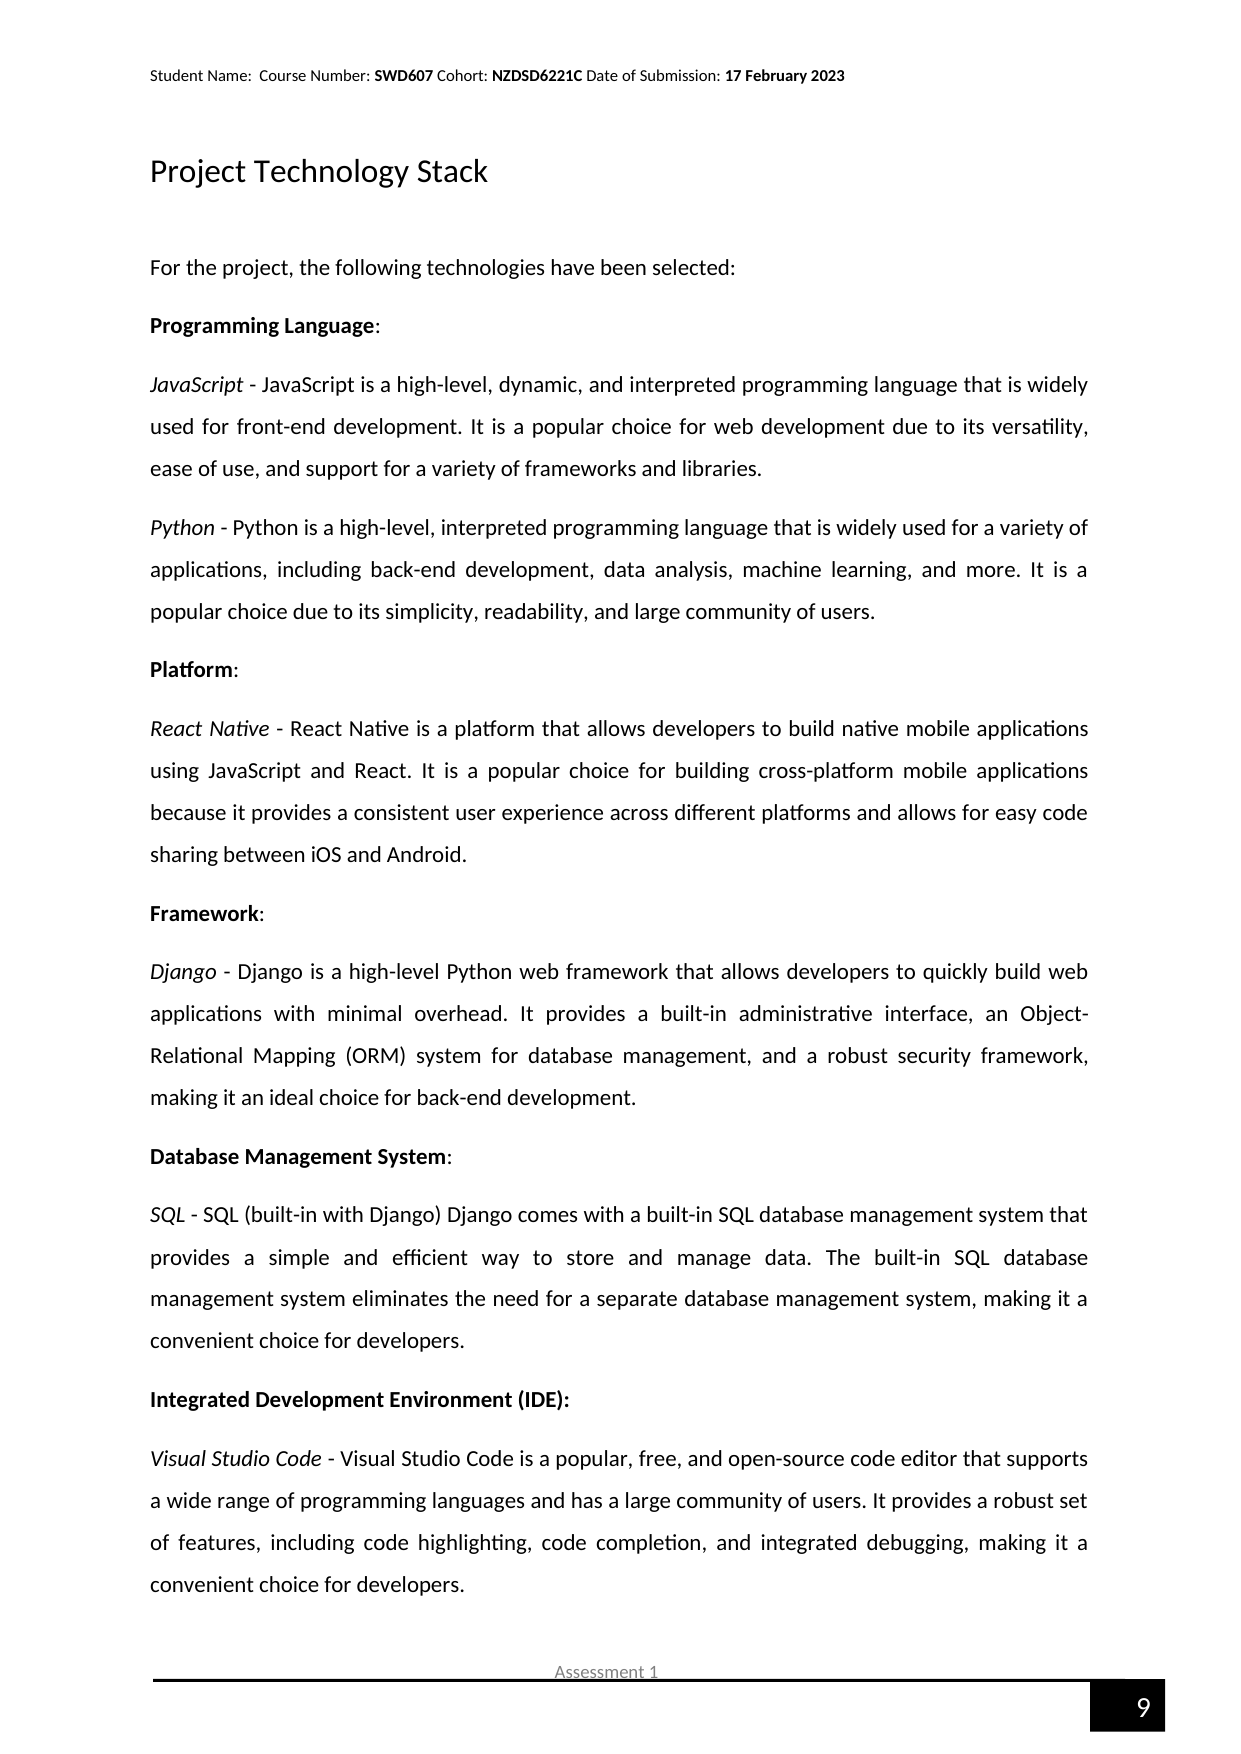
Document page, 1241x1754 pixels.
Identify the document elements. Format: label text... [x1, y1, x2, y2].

text Python - Python is a high-level, interpreted programming language that is widely used for a variety of applications, including back-end development, data analysis, machine learning, and more. It is a popular choice due to its simplicity, readability, and large community of users. [150, 513, 1090, 625]
text Platform: [150, 656, 1090, 683]
text For the project, the following technologies have been selected: [150, 253, 1090, 281]
text Integrated Development Environment (IDE): [150, 1385, 1090, 1413]
text Django - Django is a high-level Python web framework that allows developers to quickly build web applications with minimal overhead. It provides a built-in administrative interface, an Object-Relational Mapping (ORM) system for database management, and a robust security framework, making it an ideal choice for back-end development. [150, 957, 1090, 1111]
text Database Management System: [150, 1142, 1090, 1170]
text Project Technology Stack [150, 150, 1090, 191]
text React Native - React Native is a platform that allows developers to build native mobile applications using JavaScript and React. It is a popular choice for building cross-platform mobile applications because it provides a consistent user experience across different platforms and allows for easy code sharing between iOS and Android. [150, 714, 1090, 868]
text Framework: [150, 899, 1090, 927]
text SQL - SQL (built-in with Django) Django comes with a built-in SQL database management system that provides a simple and efficient way to store and manage data. The built-in SQL database management system eliminates the need for a separate database management system, making it a convenient choice for developers. [150, 1201, 1090, 1354]
text Programming Language: [150, 312, 1090, 340]
text JavaScript - JavaScript is a high-level, dynamic, and interpreted programming language that is widely used for front-end development. It is a popular choice for web development due to its versatility, ease of use, and support for a variety of frameworks and libraries. [150, 370, 1090, 482]
text Visual Studio Code - Visual Studio Code is a popular, free, and open-source code editor that supports a wide range of programming languages and has a large community of users. It provides a robust set of features, including code highlighting, code completion, and integrated debugging, making it a convenient choice for developers. [150, 1444, 1090, 1598]
